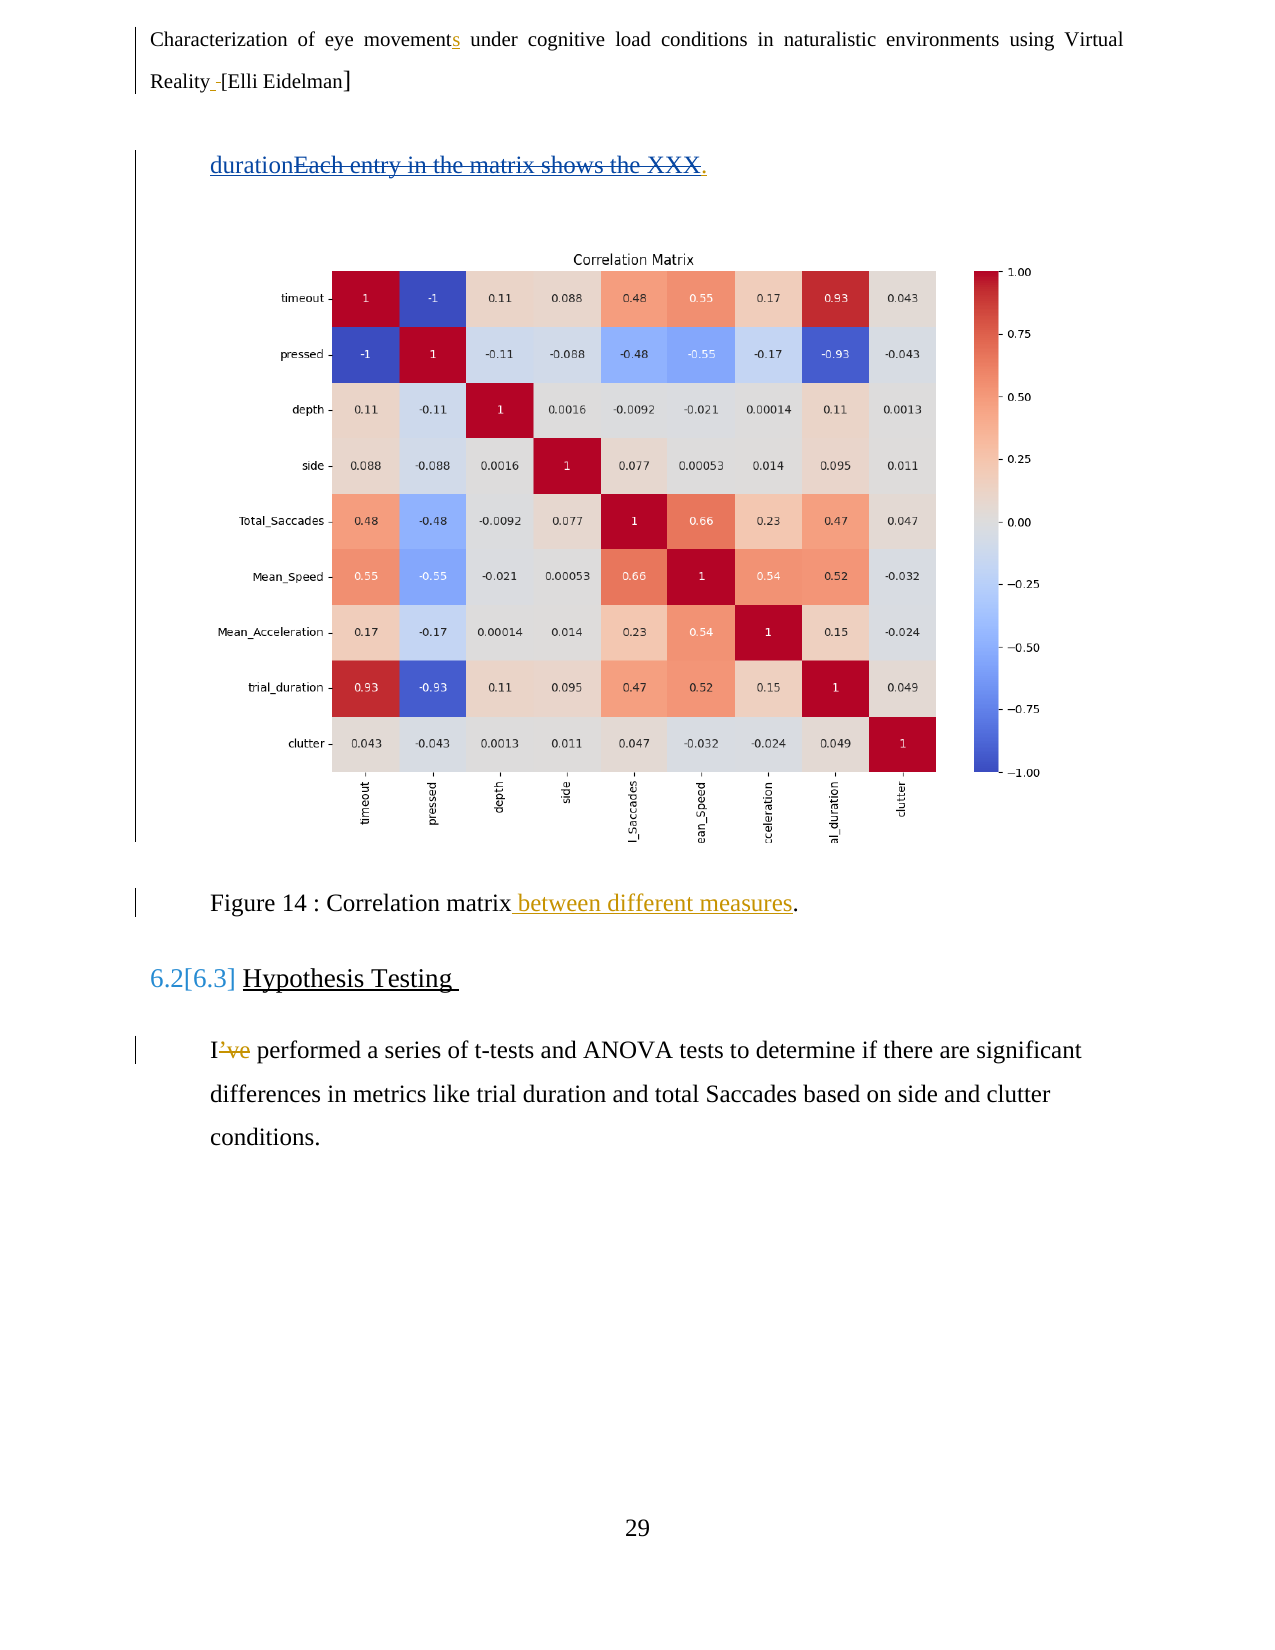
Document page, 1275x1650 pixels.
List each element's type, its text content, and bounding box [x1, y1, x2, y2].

text I performed a series of t-tests and ANOVA tests to determine if there are significant differences in metrics like trial duration and total Saccades based on side and clutter conditions. [210, 1036, 1125, 1151]
text Figure 13 : Correlation matrix. [210, 888, 1125, 917]
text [210, 150, 1125, 193]
subtitle Hypothesis Testing [150, 962, 1125, 993]
picture [210, 193, 1184, 843]
